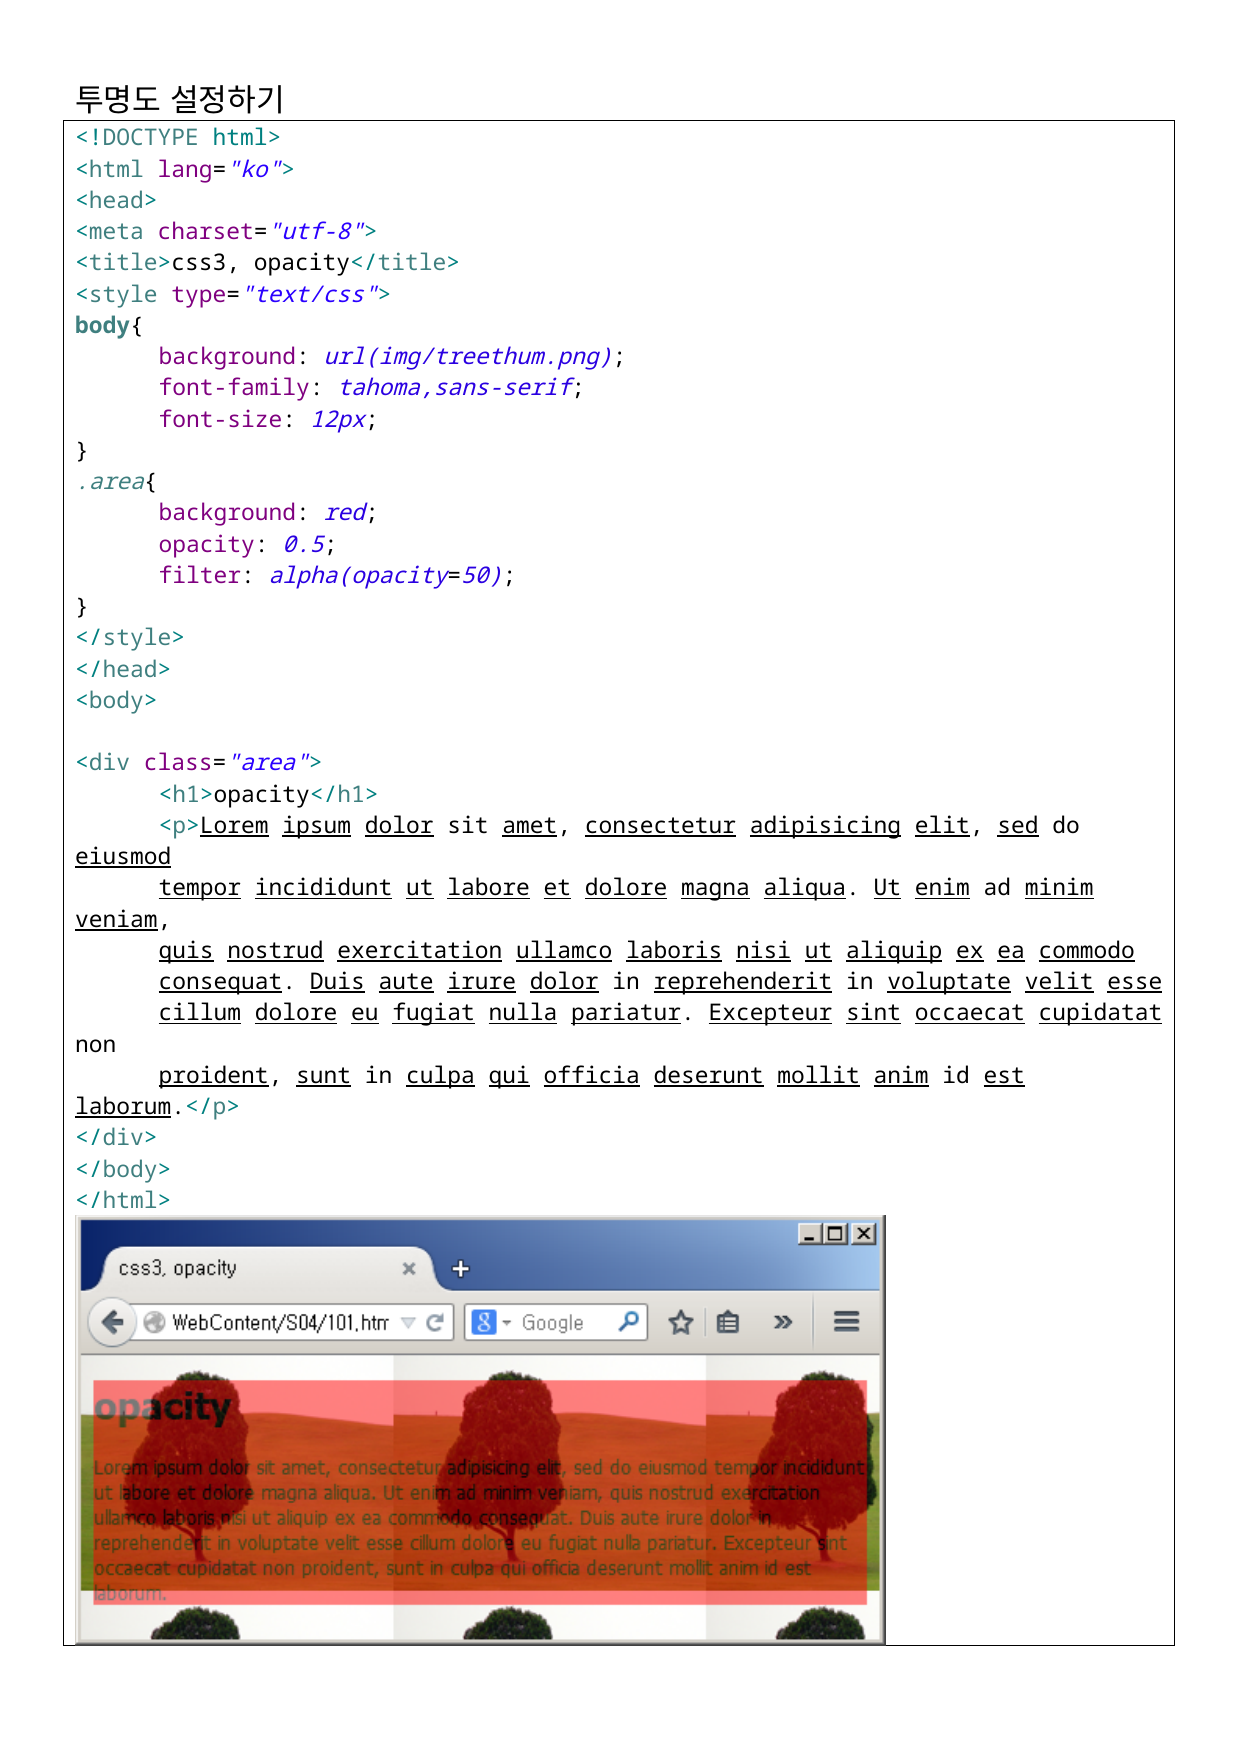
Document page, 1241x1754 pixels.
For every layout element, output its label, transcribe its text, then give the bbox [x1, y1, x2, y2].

text 투명도 설정하기 [75, 75, 1165, 120]
table_header <!DOCTYPE html> <html lang="ko"> <head> <meta charset="utf-8"> <title>css3, opacity</title> <style type="text/css"> body{ background: url(img/treethum.png); font-family: tahoma,sans-serif; font-size: 12px; } .area{ background: red; opacity: 0.5; filter: alpha(opacity=50); } </style> </head> <body> <div class="area"> <h1>opacity</h1> <p>Lorem ipsum dolor sit amet, consectetur adipisicing elit, sed do eiusmod tempor incididunt ut labore et dolore magna aliqua. Ut enim ad minim veniam, quis nostrud exercitation ullamco laboris nisi ut aliquip ex ea commodo consequat. Duis aute irure dolor in reprehenderit in voluptate velit esse cillum dolore eu fugiat nulla pariatur. Excepteur sint occaecat cupidatat non proident, sunt in culpa qui officia deserunt mollit anim id est laborum.</p> </div> </body> </html> [64, 121, 1174, 1645]
picture [75, 1215, 886, 1646]
